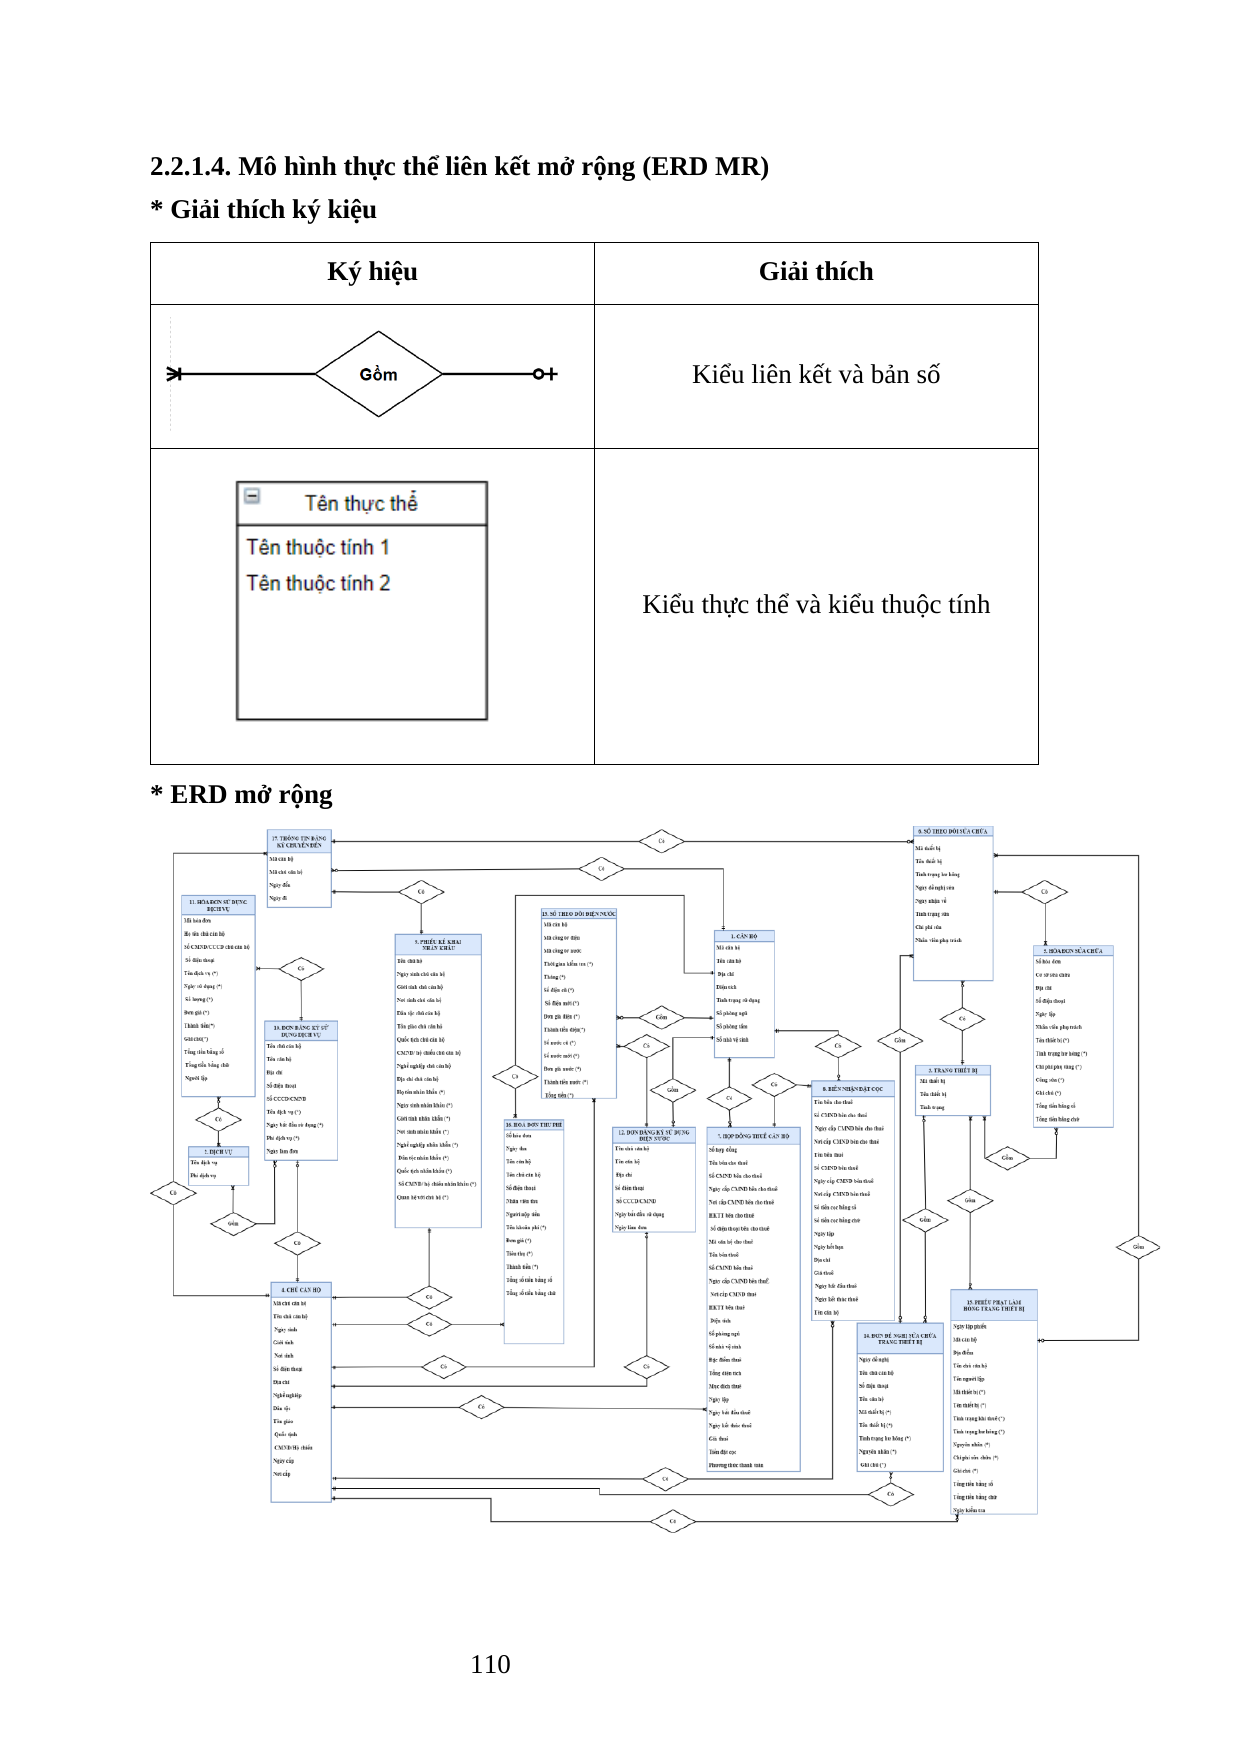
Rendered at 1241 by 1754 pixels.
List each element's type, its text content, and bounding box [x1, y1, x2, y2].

text * Giải thích ký kiệu [150, 194, 1090, 225]
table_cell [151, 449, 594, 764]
picture [208, 461, 537, 747]
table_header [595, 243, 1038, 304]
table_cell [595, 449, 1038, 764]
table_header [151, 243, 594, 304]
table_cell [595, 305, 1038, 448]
text * ERD mở rộng [150, 778, 1090, 809]
subtitle Mô hình thực thể liên kết mở rộng (ERD MR) [150, 150, 1090, 181]
picture [163, 317, 582, 431]
picture [150, 826, 1161, 1533]
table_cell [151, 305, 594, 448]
